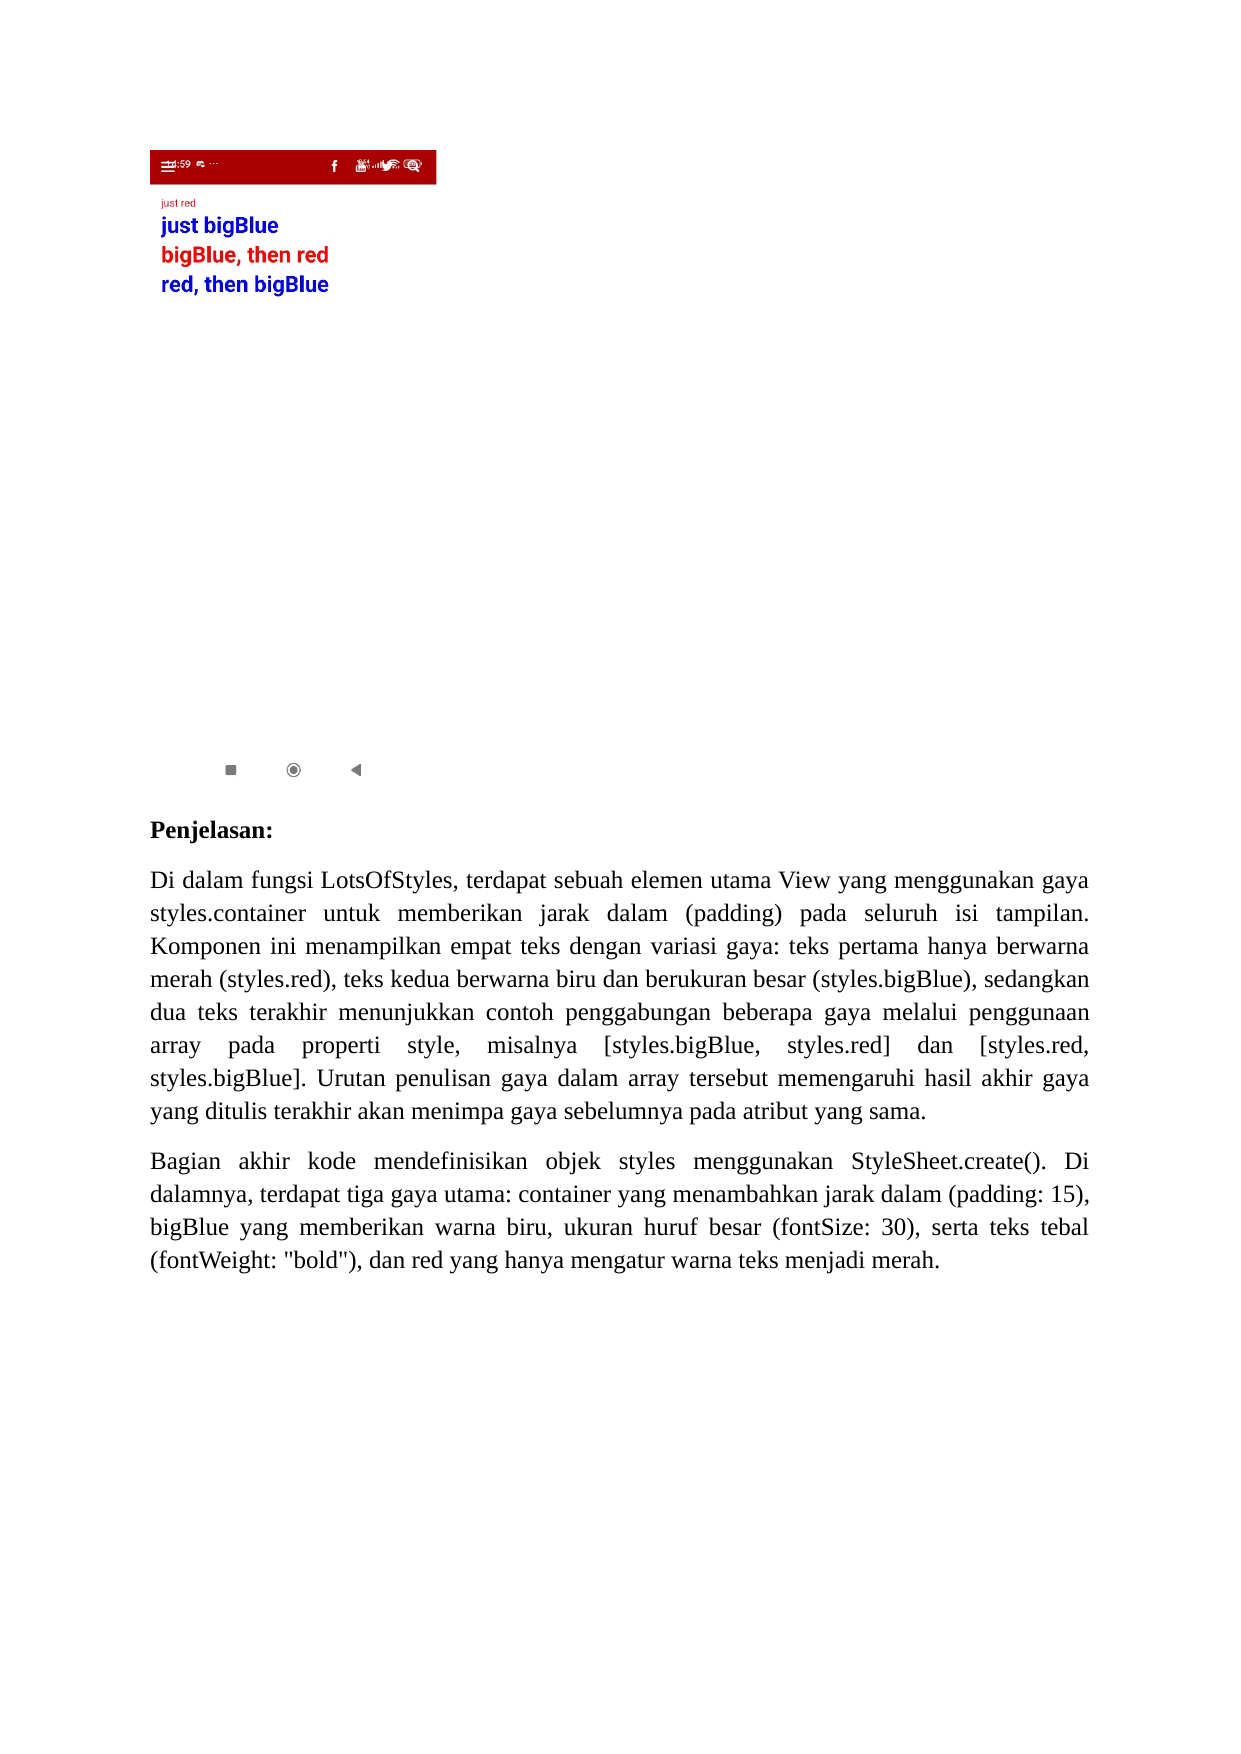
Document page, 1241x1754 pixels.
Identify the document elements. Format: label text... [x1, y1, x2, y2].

text Penjelasan: [150, 815, 1090, 844]
text Bagian akhir kode mendefinisikan objek styles menggunakan StyleSheet.create(). Di dalamnya, terdapat tiga gaya utama: container yang menambahkan jarak dalam (padding: 15), bigBlue yang memberikan warna biru, ukuran huruf besar (fontSize: 30), serta teks tebal (fontWeight: "bold"), dan red yang hanya mengatur warna teks menjadi merah. [150, 1146, 1090, 1274]
picture [150, 150, 437, 787]
text Di dalam fungsi LotsOfStyles, terdapat sebuah elemen utama View yang menggunakan gaya styles.container untuk memberikan jarak dalam (padding) pada seluruh isi tampilan. Komponen ini menampilkan empat teks dengan variasi gaya: teks pertama hanya berwarna merah (styles.red), teks kedua berwarna biru dan berukuran besar (styles.bigBlue), sedangkan dua teks terakhir menunjukkan contoh penggabungan beberapa gaya melalui penggunaan array pada properti style, misalnya [styles.bigBlue, styles.red] dan [styles.red, styles.bigBlue]. Urutan penulisan gaya dalam array tersebut memengaruhi hasil akhir gaya yang ditulis terakhir akan menimpa gaya sebelumnya pada atribut yang sama. [150, 865, 1090, 1125]
